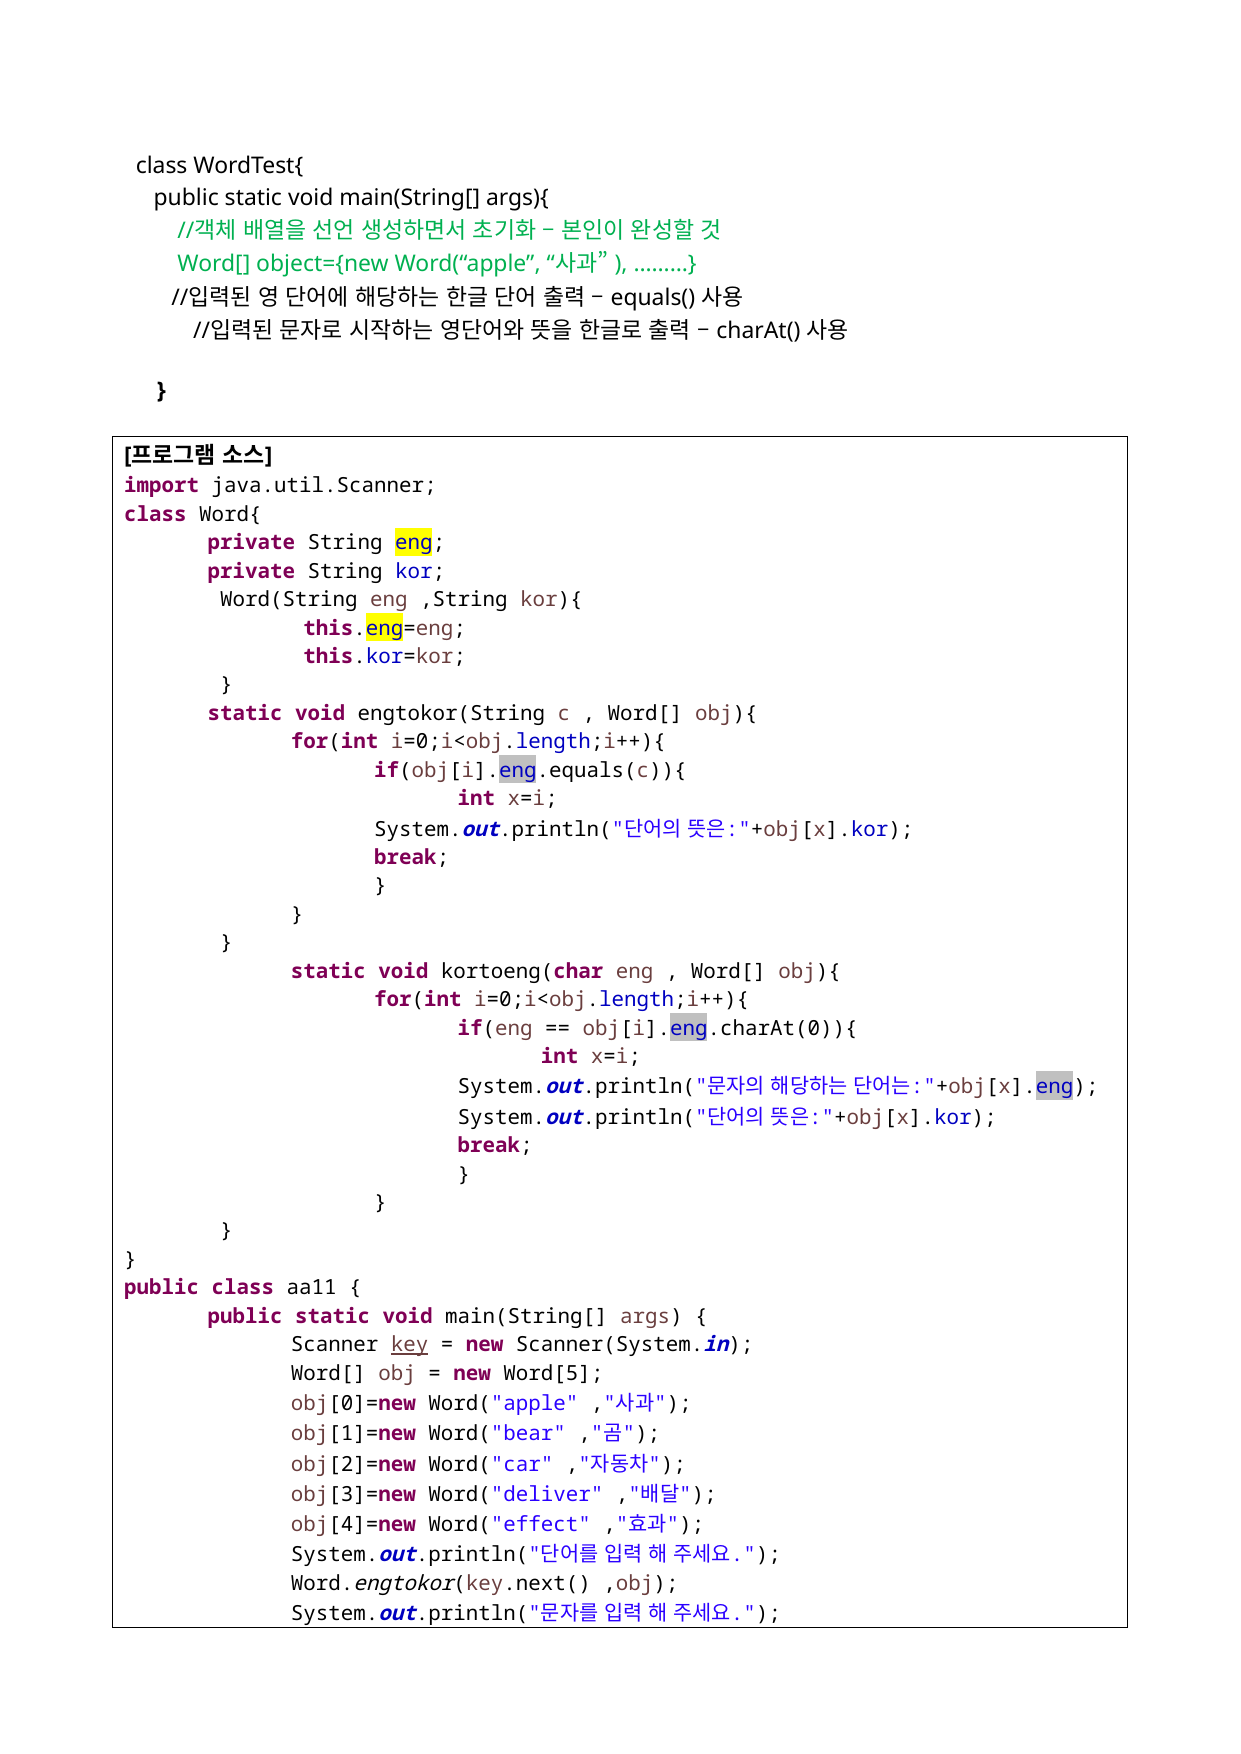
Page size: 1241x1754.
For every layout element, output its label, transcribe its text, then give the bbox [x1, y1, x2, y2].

list class WordTest{ [112, 149, 1128, 181]
list //입력된 문자로 시작하는 영단어와 뜻을 한글로 출력 – charAt() 사용 [112, 312, 1128, 345]
list public static void main(String[] args){ [112, 181, 1128, 212]
list //입력된 영 단어에 해당하는 한글 단어 출력 – equals() 사용 [112, 278, 1128, 312]
list Word[] object={new Word(“apple”, “사과” ), ………} [112, 245, 1128, 278]
list //객체 배열을 선언 생성하면서 초기화 – 본인이 완성할 것 [112, 212, 1128, 245]
list } [157, 374, 1128, 405]
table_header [113, 437, 1127, 1627]
